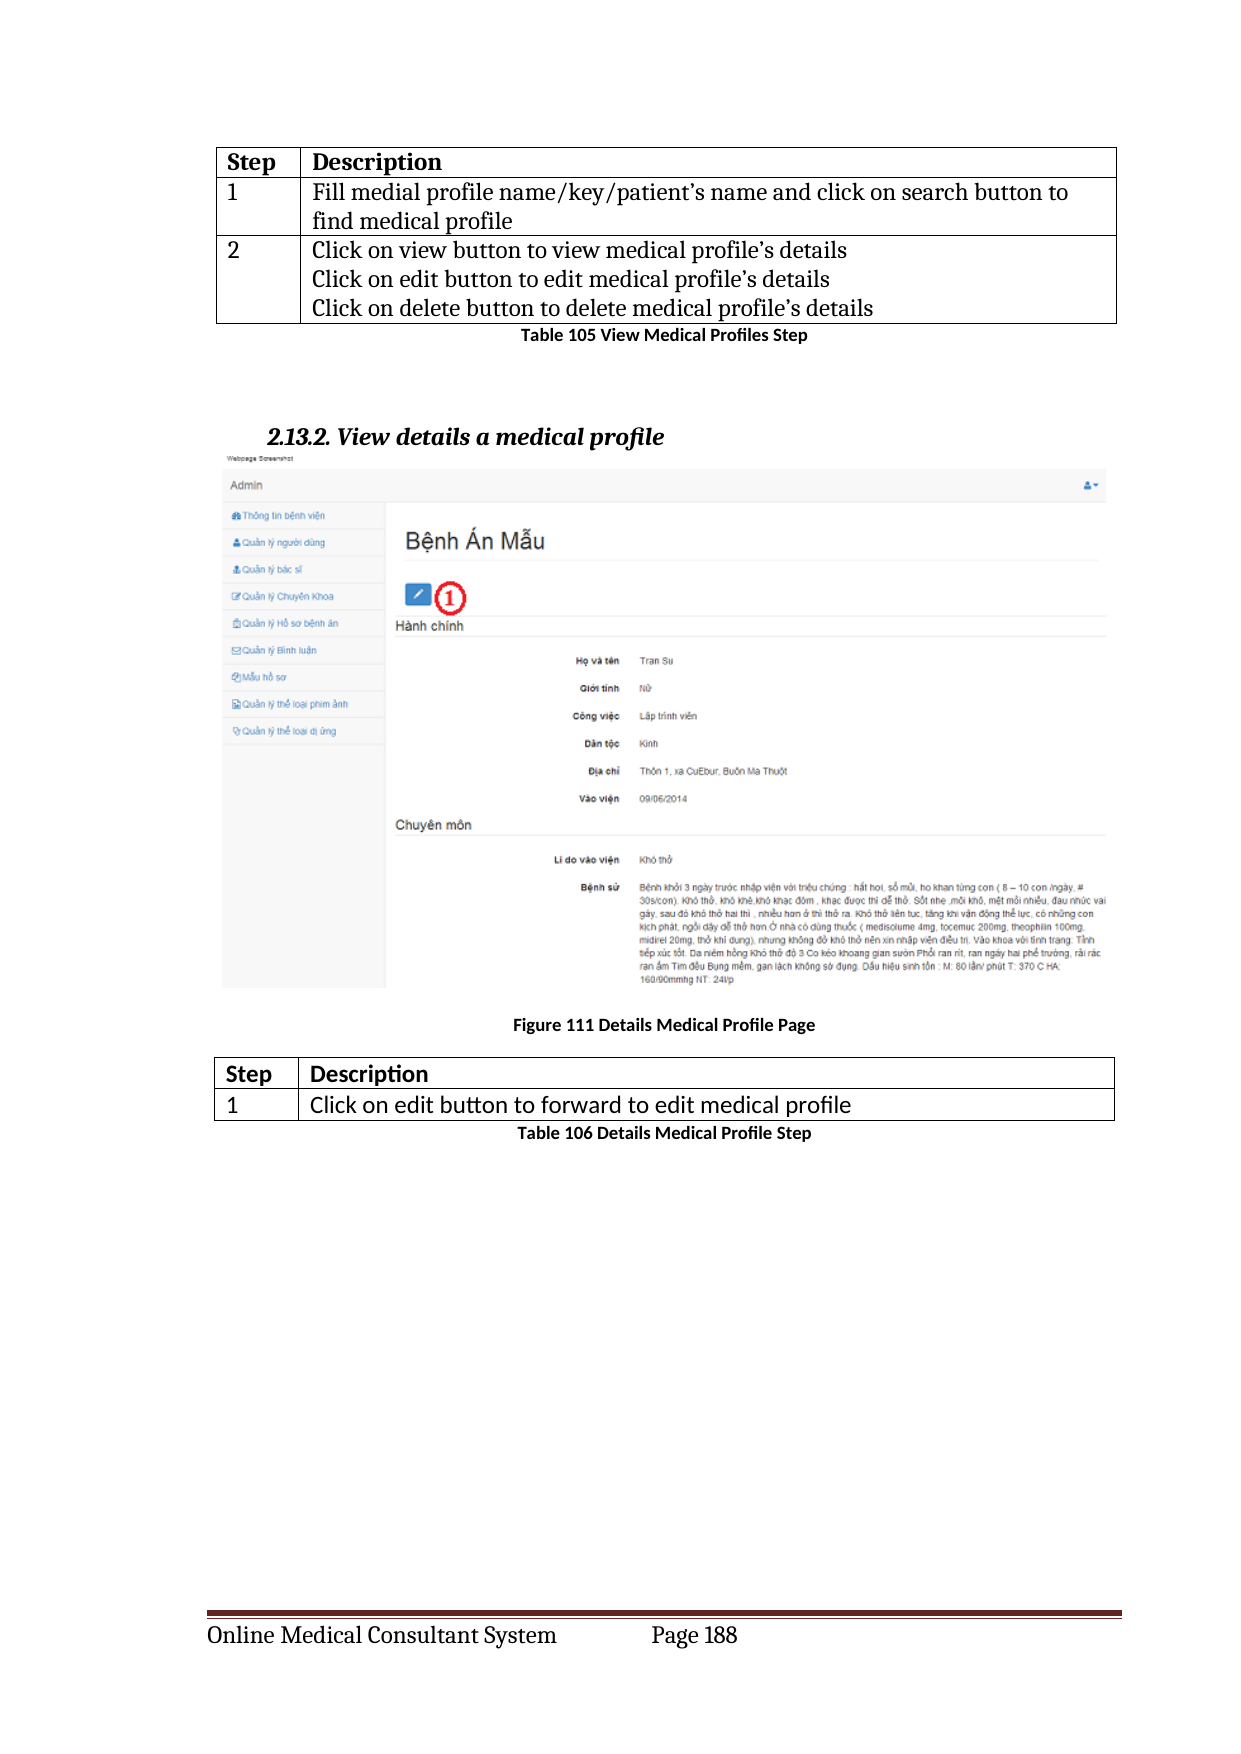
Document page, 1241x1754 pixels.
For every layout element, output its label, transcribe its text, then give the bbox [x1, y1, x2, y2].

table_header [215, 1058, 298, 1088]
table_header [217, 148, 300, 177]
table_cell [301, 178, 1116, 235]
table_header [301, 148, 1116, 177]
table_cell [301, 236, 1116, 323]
picture [222, 456, 1107, 988]
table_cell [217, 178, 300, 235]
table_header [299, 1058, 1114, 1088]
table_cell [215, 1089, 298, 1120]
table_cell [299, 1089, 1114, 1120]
subtitle View details a medical profile [267, 423, 1122, 452]
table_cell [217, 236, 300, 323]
